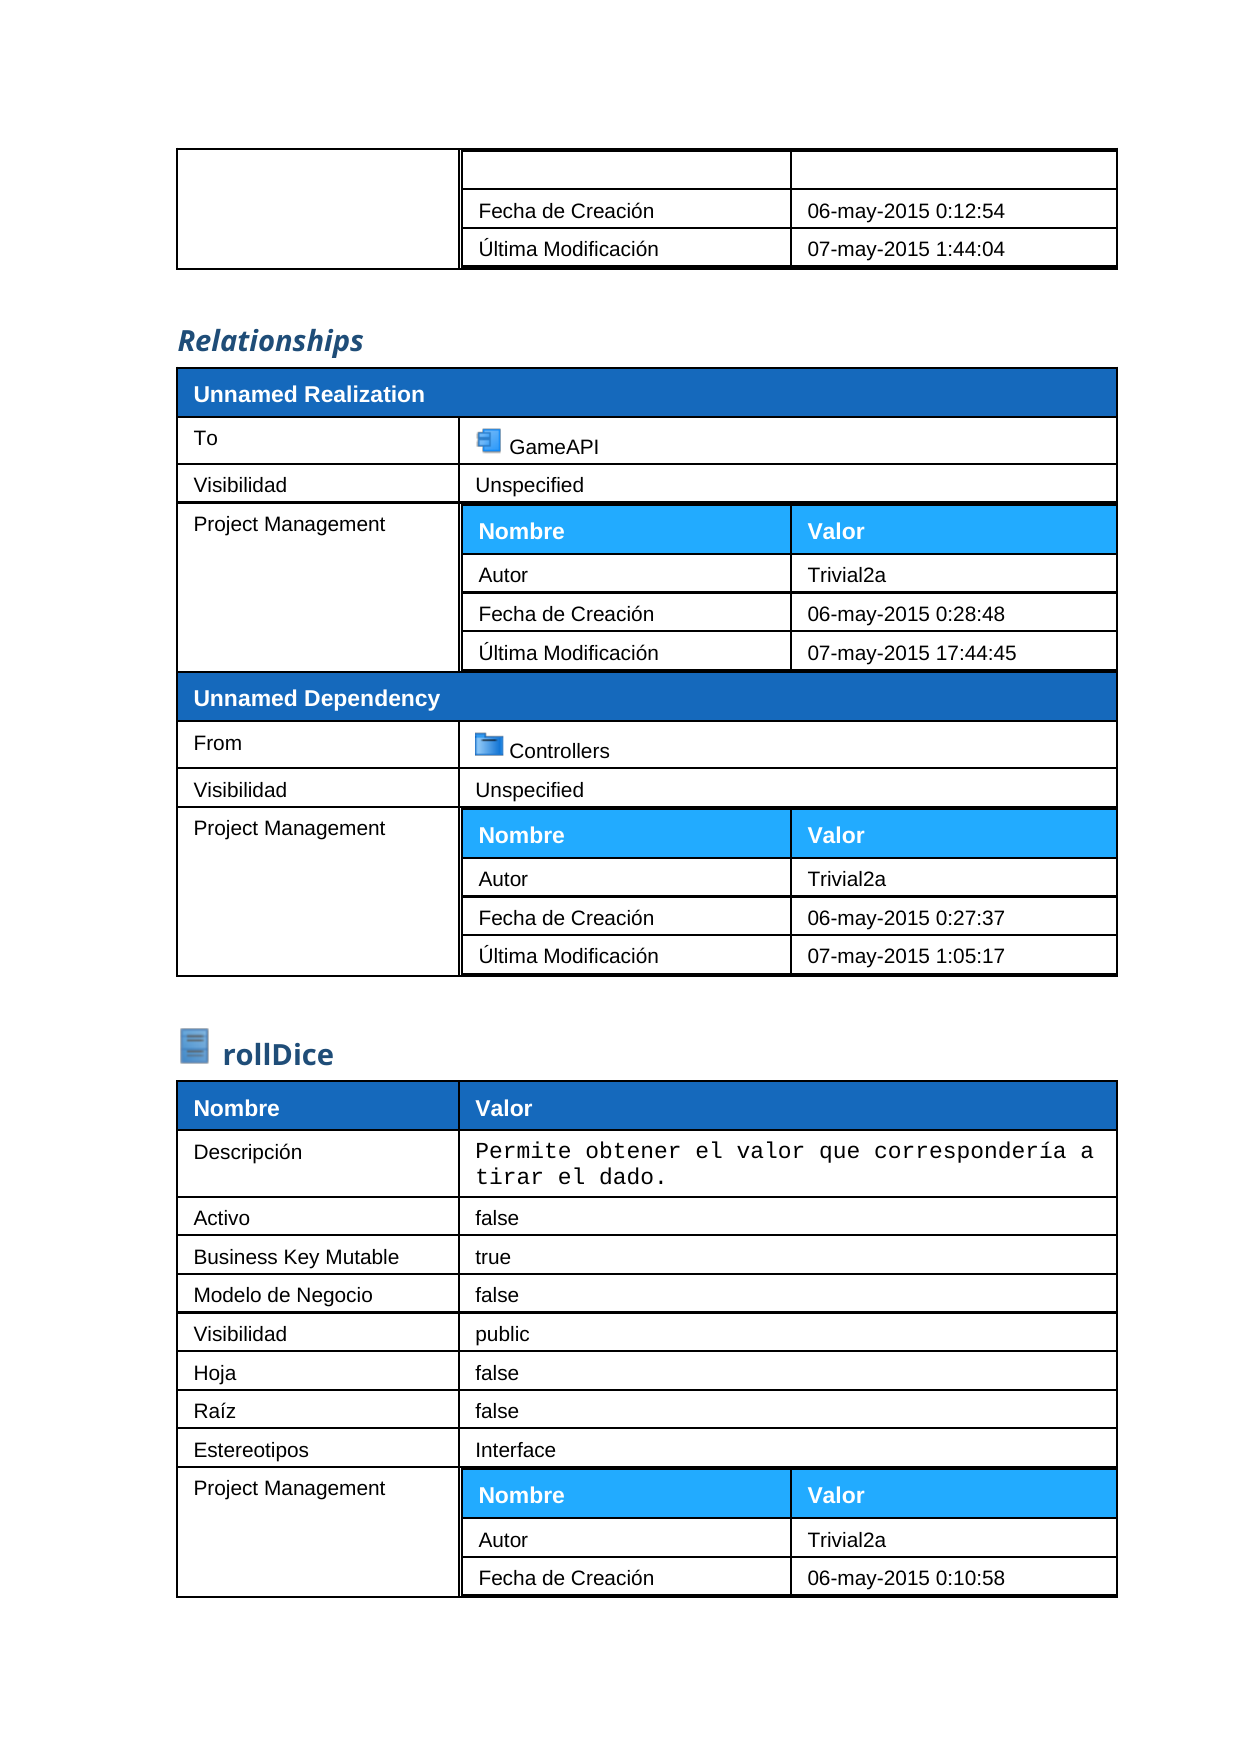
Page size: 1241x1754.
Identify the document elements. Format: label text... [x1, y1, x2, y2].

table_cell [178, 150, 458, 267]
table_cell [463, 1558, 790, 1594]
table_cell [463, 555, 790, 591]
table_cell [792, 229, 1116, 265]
picture [475, 426, 504, 455]
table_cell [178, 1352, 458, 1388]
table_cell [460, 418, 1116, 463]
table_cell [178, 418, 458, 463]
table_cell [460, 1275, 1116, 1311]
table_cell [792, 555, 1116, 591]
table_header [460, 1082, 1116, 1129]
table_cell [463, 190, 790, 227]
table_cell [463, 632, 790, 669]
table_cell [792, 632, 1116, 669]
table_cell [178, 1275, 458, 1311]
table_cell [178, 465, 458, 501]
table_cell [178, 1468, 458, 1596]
picture [177, 1027, 215, 1066]
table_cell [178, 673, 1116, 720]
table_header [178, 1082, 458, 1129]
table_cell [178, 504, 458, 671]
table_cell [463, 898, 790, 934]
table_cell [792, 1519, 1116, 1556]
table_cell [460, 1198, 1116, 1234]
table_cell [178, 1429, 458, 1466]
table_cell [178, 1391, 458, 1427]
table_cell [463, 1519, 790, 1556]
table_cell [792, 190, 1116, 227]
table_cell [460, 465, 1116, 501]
picture [475, 730, 504, 759]
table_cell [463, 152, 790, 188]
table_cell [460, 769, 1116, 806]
subtitle Relationships [177, 321, 1063, 360]
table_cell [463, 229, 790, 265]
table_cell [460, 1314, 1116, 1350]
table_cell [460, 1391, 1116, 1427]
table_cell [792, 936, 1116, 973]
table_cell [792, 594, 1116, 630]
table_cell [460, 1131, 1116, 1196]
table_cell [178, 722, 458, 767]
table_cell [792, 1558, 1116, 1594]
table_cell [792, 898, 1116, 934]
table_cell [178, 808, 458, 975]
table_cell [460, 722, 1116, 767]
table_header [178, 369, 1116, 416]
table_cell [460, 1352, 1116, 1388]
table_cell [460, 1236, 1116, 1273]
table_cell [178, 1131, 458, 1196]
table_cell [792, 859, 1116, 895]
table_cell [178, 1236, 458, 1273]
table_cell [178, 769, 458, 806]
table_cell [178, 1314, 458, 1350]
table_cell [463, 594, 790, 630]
subtitle rollDice [177, 1028, 1063, 1074]
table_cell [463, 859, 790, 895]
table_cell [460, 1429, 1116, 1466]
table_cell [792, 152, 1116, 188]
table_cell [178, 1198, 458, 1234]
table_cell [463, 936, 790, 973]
